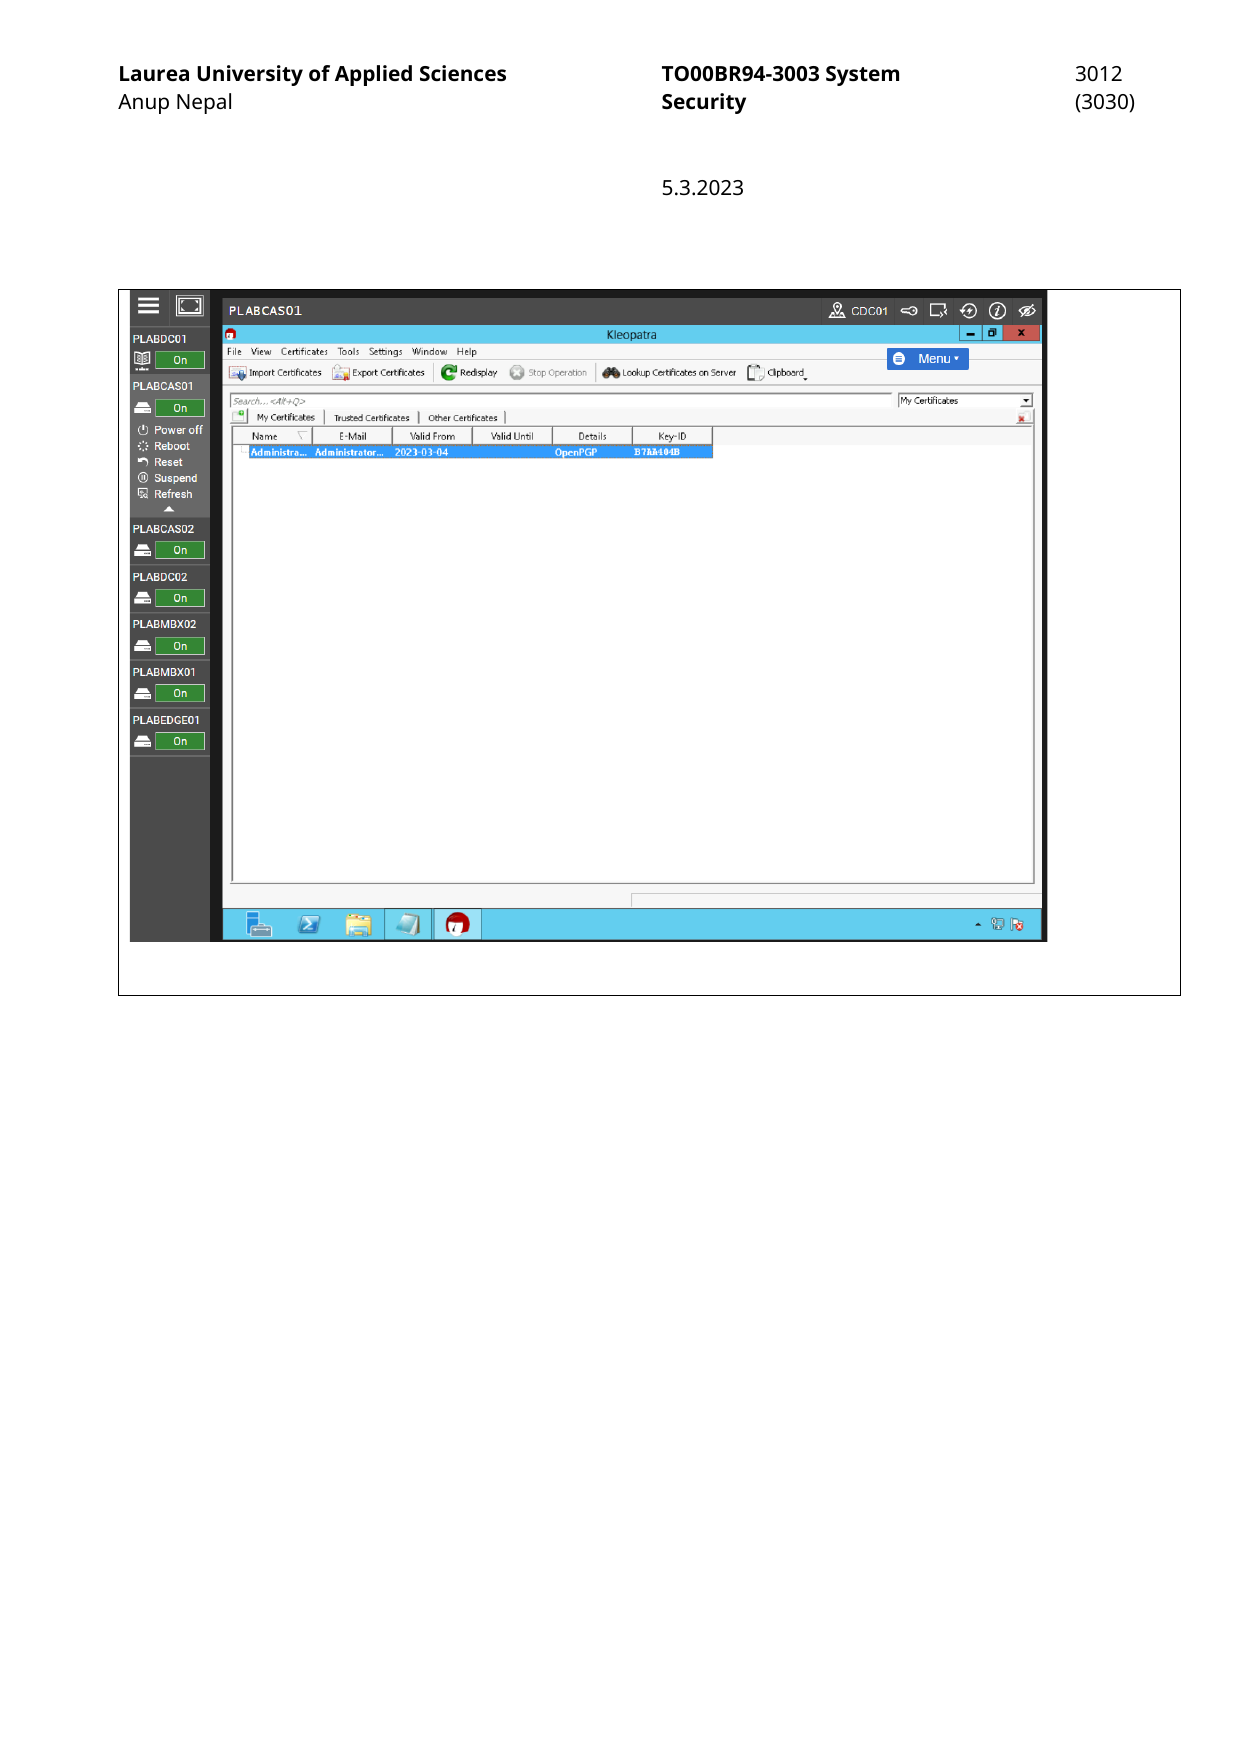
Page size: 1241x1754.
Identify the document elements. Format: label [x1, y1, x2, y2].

picture [129, 290, 1048, 942]
table_cell [119, 290, 1180, 995]
